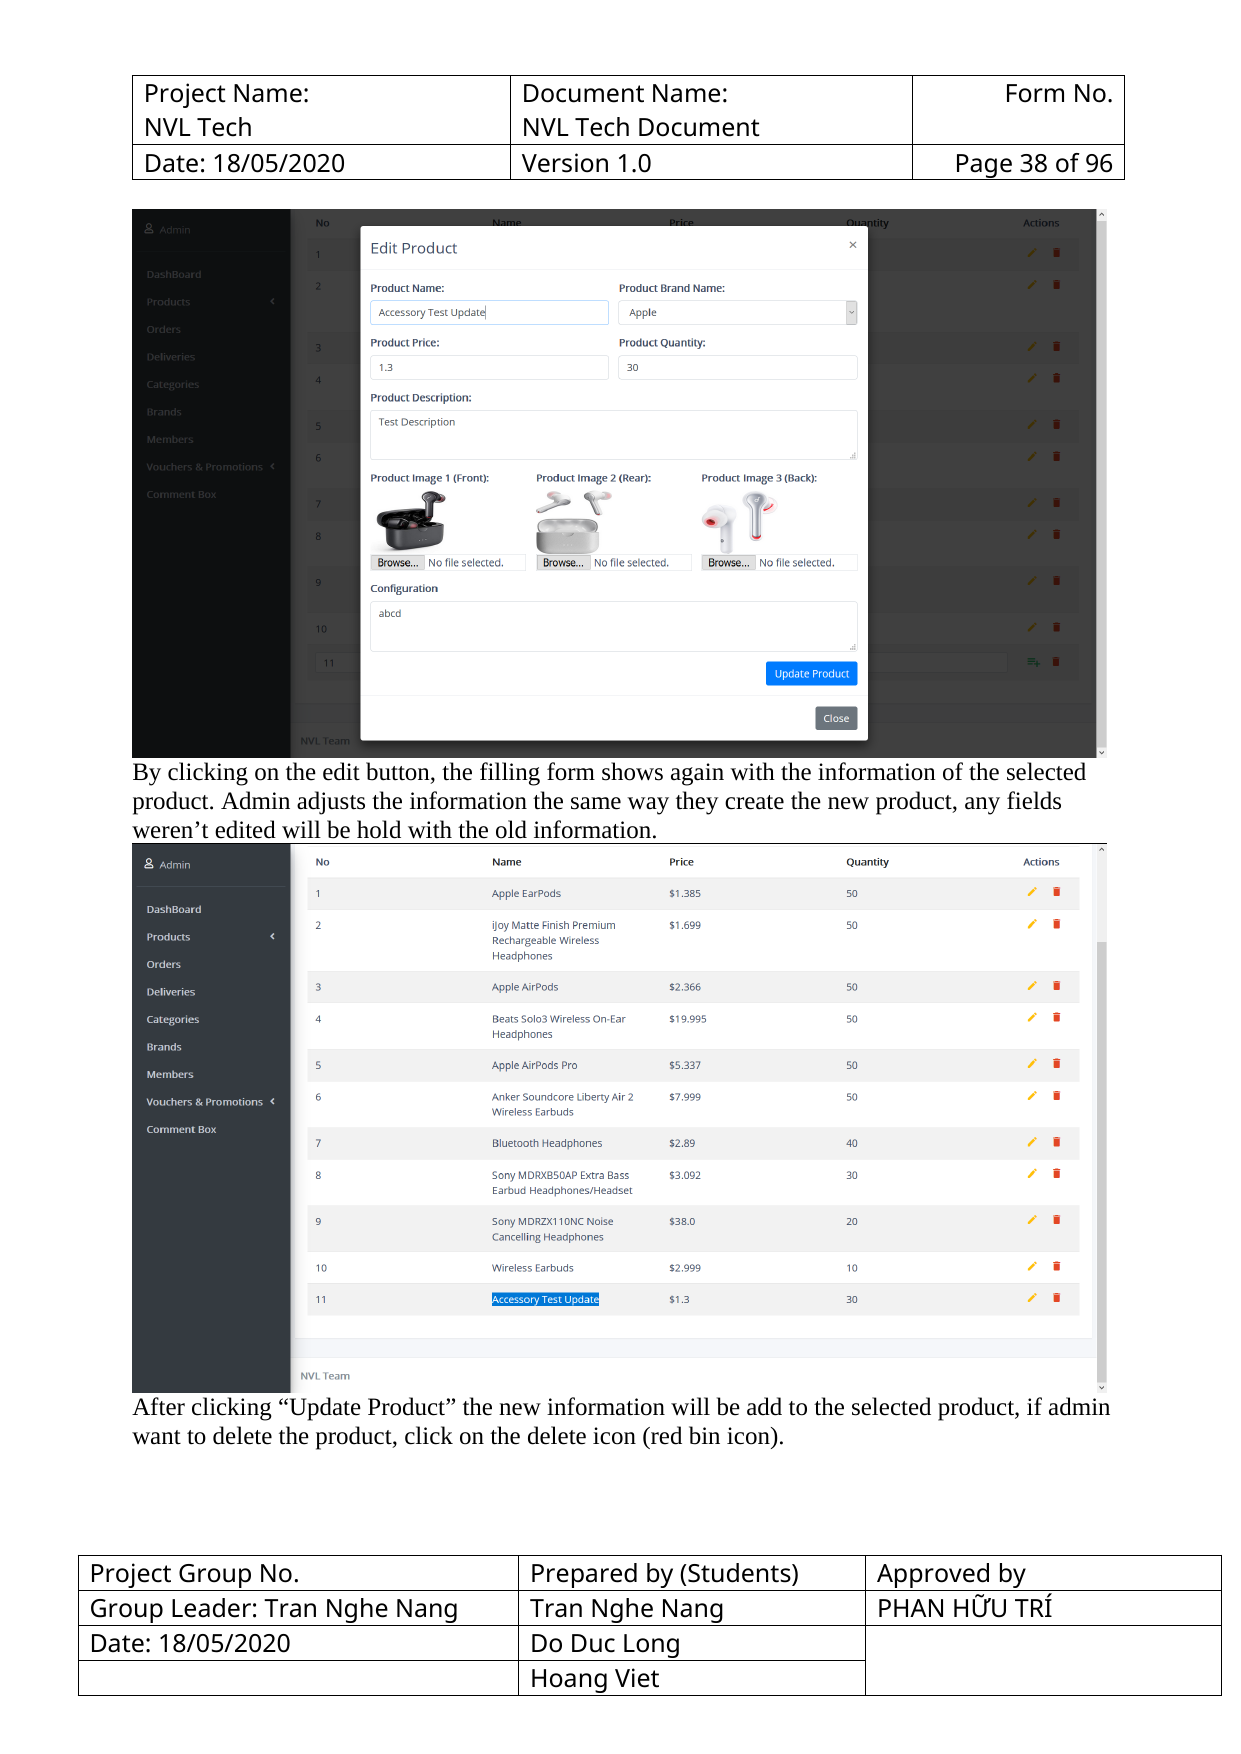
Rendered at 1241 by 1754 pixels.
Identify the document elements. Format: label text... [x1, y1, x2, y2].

text By clicking on the edit button, the filling form shows again with the information of the selected product. Admin adjusts the information the same way they create the new product, any fields weren’t edited will be hold with the old information. [132, 757, 1125, 844]
text After clicking “Update Product” the new information will be add to the selected product, if admin want to delete the product, click on the delete icon (red bin icon). [132, 1392, 1125, 1450]
picture [132, 843, 1107, 1393]
picture [132, 209, 1107, 758]
